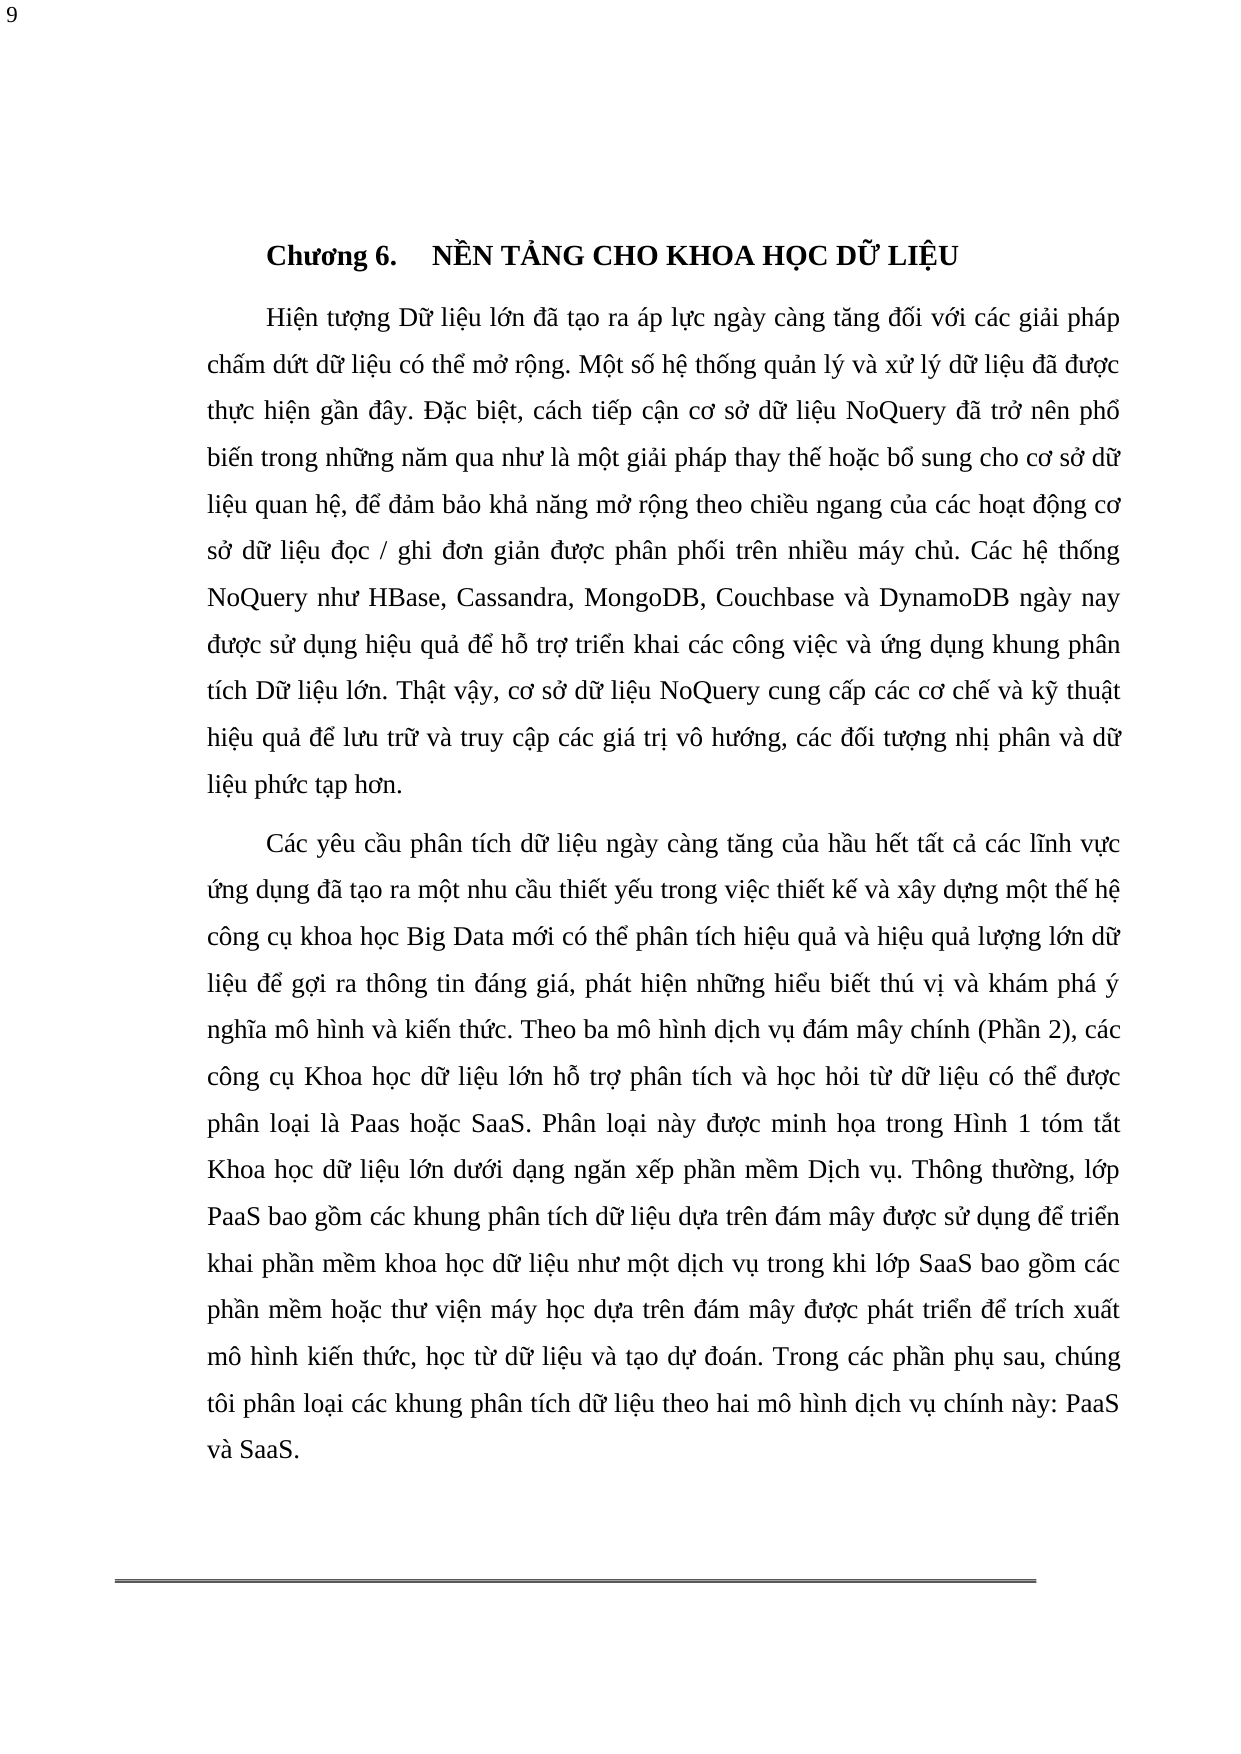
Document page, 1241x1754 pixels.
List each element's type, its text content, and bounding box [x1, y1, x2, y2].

text Hiện tượng Dữ liệu lớn đã tạo ra áp lực ngày càng tăng đối với các giải pháp chấm dứt dữ liệu có thể mở rộng. Một số hệ thống quản lý và xử lý dữ liệu đã được thực hiện gần đây. Đặc biệt, cách tiếp cận cơ sở dữ liệu NoQuery đã trở nên phổ biến trong những năm qua như là một giải pháp thay thế hoặc bổ sung cho cơ sở dữ liệu quan hệ, để đảm bảo khả năng mở rộng theo chiều ngang của các hoạt động cơ sở dữ liệu đọc / ghi đơn giản được phân phối trên nhiều máy chủ. Các hệ thống NoQuery như HBase, Cassandra, MongoDB, Couchbase và DynamoDB ngày nay được sử dụng hiệu quả để hỗ trợ triển khai các công việc và ứng dụng khung phân tích Dữ liệu lớn. Thật vậy, cơ sở dữ liệu NoQuery cung cấp các cơ chế và kỹ thuật hiệu quả để lưu trữ và truy cập các giá trị vô hướng, các đối tượng nhị phân và dữ liệu phức tạp hơn. [207, 301, 1122, 799]
subtitle Chương 6. NỀN TẢNG CHO KHOA HỌC DỮ LIỆU [207, 238, 1122, 272]
text Các yêu cầu phân tích dữ liệu ngày càng tăng của hầu hết tất cả các lĩnh vực ứng dụng đã tạo ra một nhu cầu thiết yếu trong việc thiết kế và xây dựng một thế hệ công cụ khoa học Big Data mới có thể phân tích hiệu quả và hiệu quả lượng lớn dữ liệu để gợi ra thông tin đáng giá, phát hiện những hiểu biết thú vị và khám phá ý nghĩa mô hình và kiến thức. Theo ba mô hình dịch vụ đám mây chính (Phần 2), các công cụ Khoa học dữ liệu lớn hỗ trợ phân tích và học hỏi từ dữ liệu có thể được phân loại là Paas hoặc SaaS. Phân loại này được minh họa trong Hình 1 tóm tắt Khoa học dữ liệu lớn dưới dạng ngăn xếp phần mềm Dịch vụ. Thông thường, lớp PaaS bao gồm các khung phân tích dữ liệu dựa trên đám mây được sử dụng để triển khai phần mềm khoa học dữ liệu như một dịch vụ trong khi lớp SaaS bao gồm các phần mềm hoặc thư viện máy học dựa trên đám mây được phát triển để trích xuất mô hình kiến thức, học từ dữ liệu và tạo dự đoán. Trong các phần phụ sau, chúng tôi phân loại các khung phân tích dữ liệu theo hai mô hình dịch vụ chính này: PaaS và SaaS. [207, 827, 1122, 1465]
